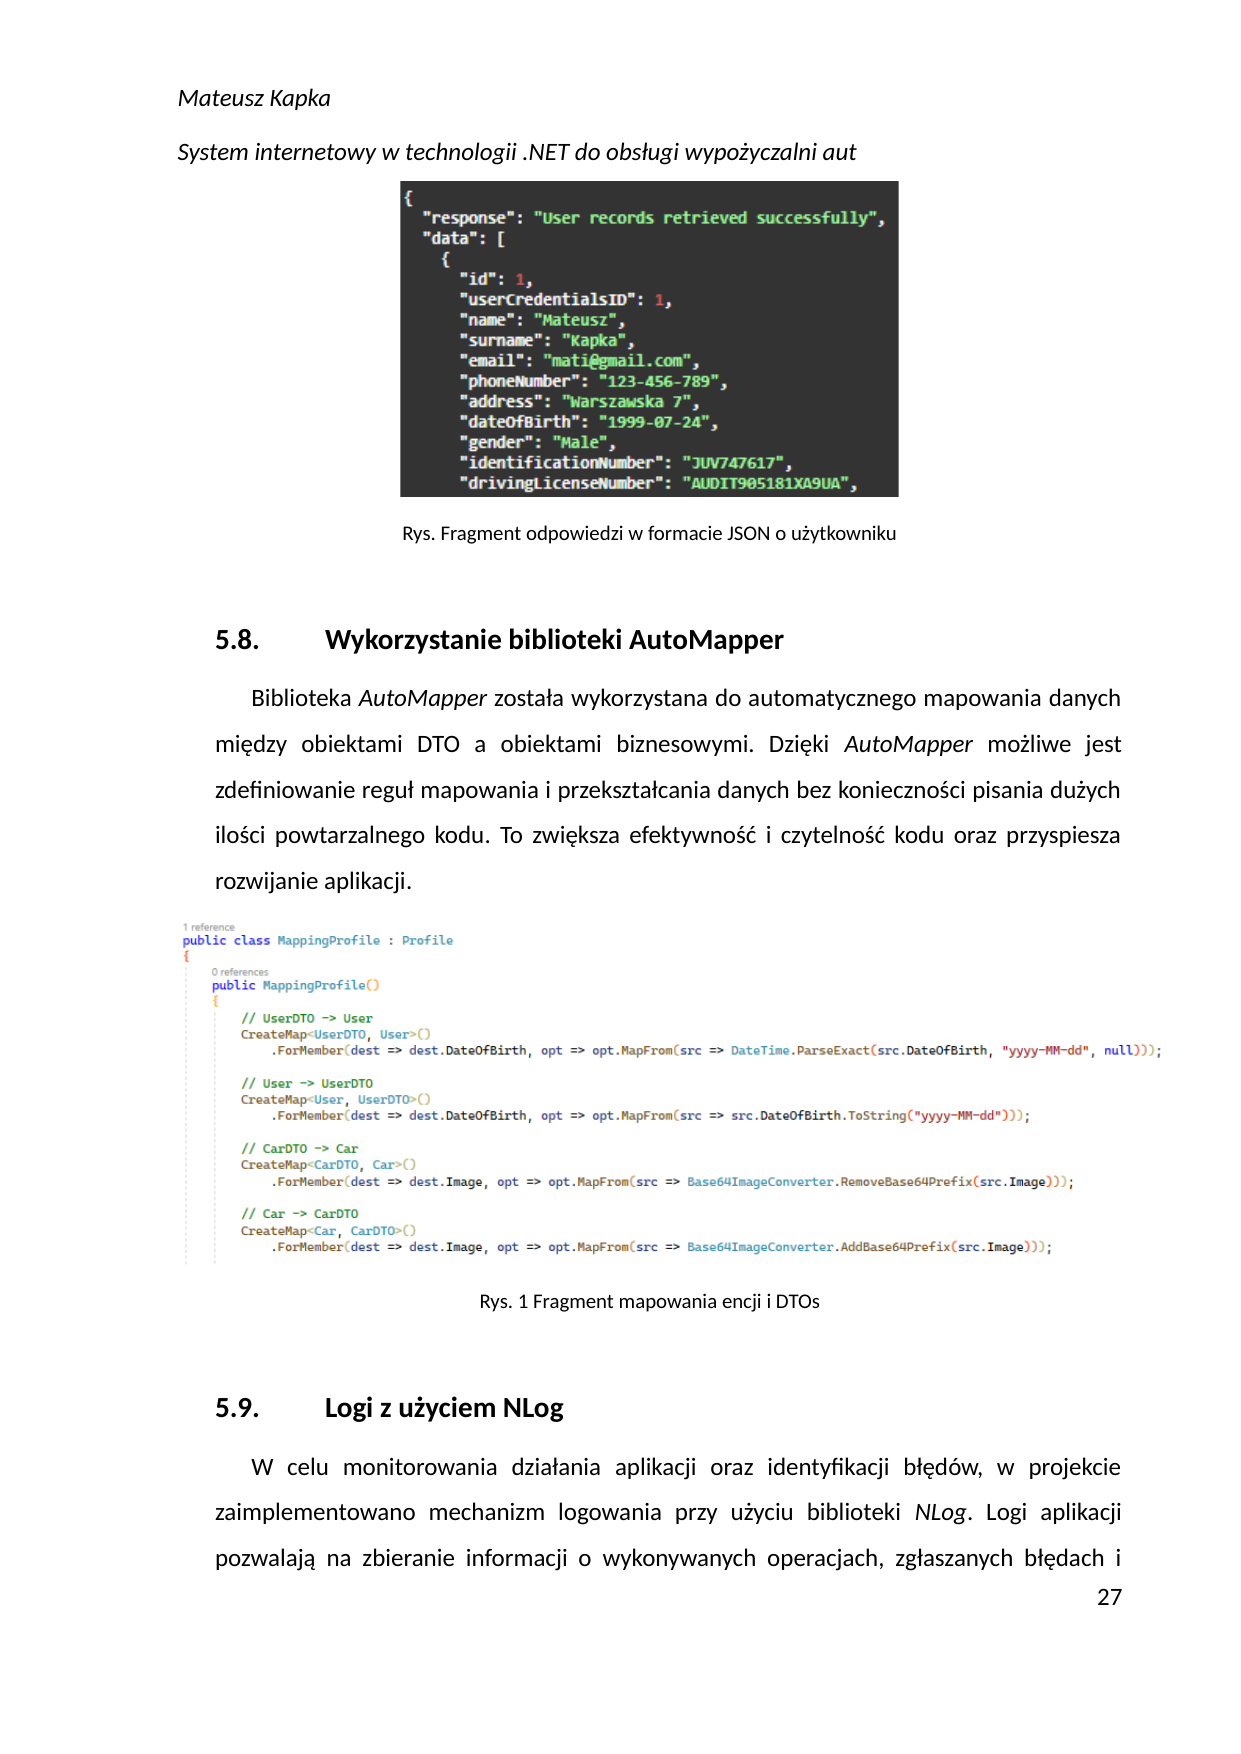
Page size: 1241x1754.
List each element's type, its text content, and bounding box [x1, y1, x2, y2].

subtitle Logi z użyciem NLog [215, 1389, 1122, 1424]
text Rys. 1 Fragment mapowania encji i DTOs [177, 1288, 1122, 1314]
text Rys. Fragment odpowiedzi w formacie JSON o użytkowniku [177, 520, 1122, 546]
picture [177, 919, 1182, 1265]
text Biblioteka AutoMapper została wykorzystana do automatycznego mapowania danych między obiektami DTO a obiektami biznesowymi. Dzięki AutoMapper możliwe jest zdefiniowanie reguł mapowania i przekształcania danych bez konieczności pisania dużych ilości powtarzalnego kodu. To zwiększa efektywność i czytelność kodu oraz przyspiesza rozwijanie aplikacji. [215, 682, 1122, 896]
picture [400, 181, 899, 497]
subtitle Wykorzystanie biblioteki AutoMapper [215, 621, 1122, 656]
